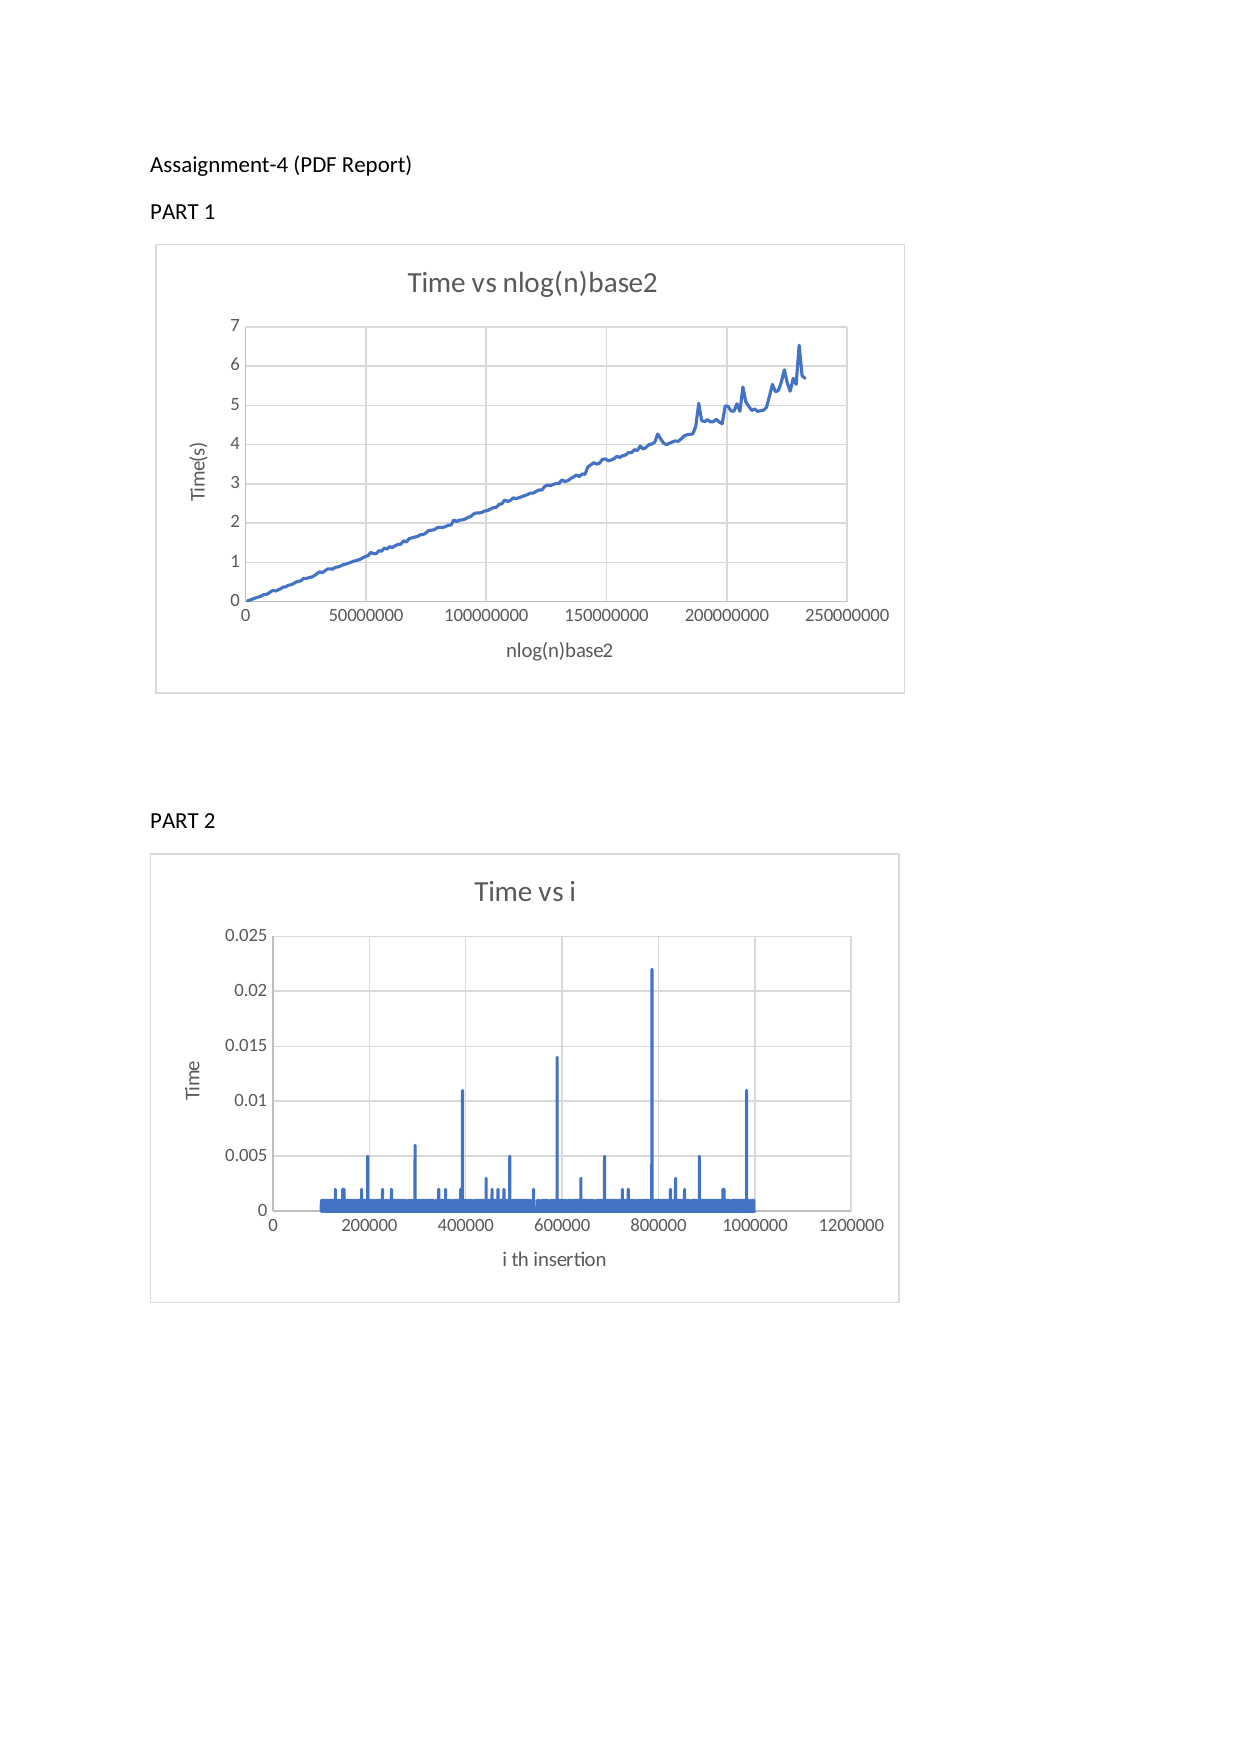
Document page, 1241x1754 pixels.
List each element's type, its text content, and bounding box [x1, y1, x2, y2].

text PART 2 [150, 806, 1090, 834]
text Assaignment-4 (PDF Report) [150, 150, 1090, 178]
text PART 1 [150, 197, 1090, 225]
